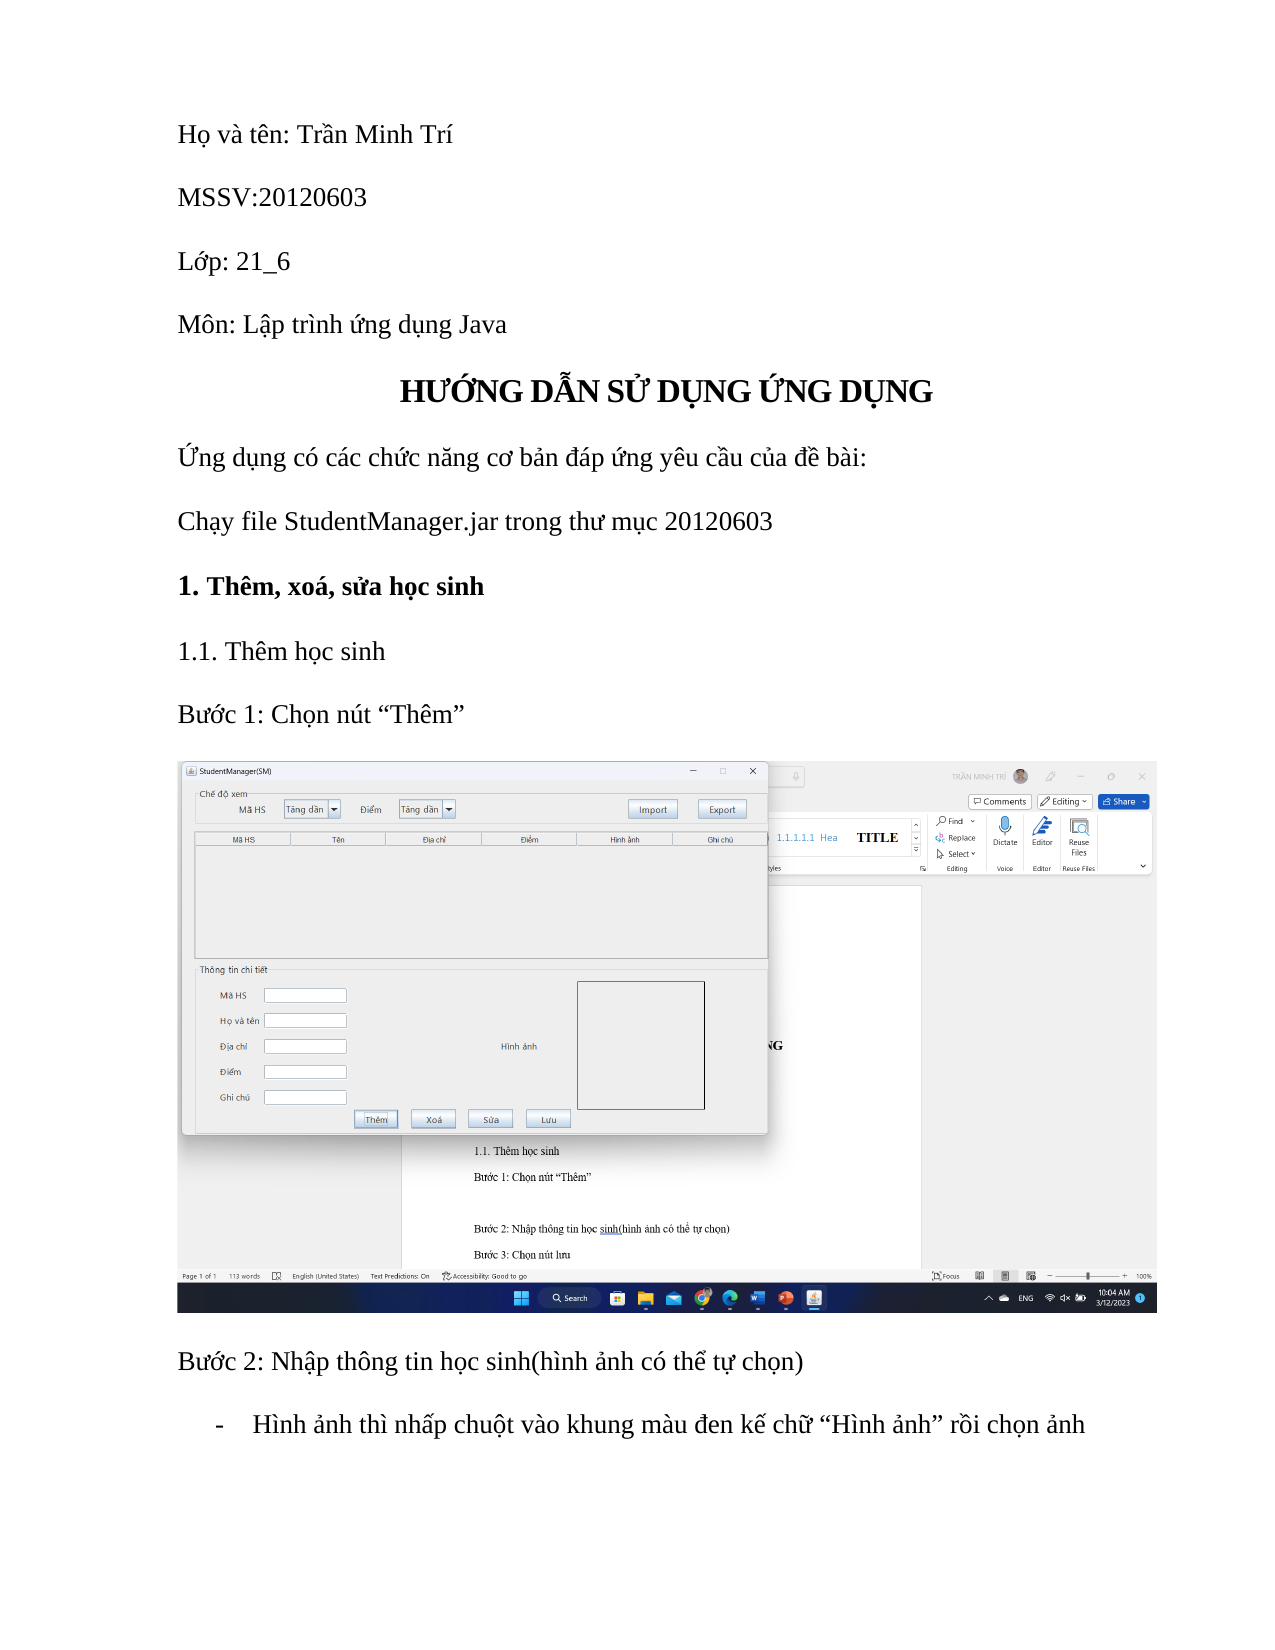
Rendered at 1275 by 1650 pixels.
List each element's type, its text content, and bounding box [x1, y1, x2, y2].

text MSSV:20120603 [177, 181, 1157, 213]
title Hướng dẫn sử dụng ứng dụng [177, 371, 1157, 410]
list Hình ảnh thì nhấp chuột vào khung màu đen kế chữ “Hình ảnh” rồi chọn ảnh [215, 1408, 1157, 1439]
picture [177, 761, 1157, 1313]
subtitle Thêm, xoá, sửa học sinh [177, 568, 1157, 602]
text Môn: Lập trình ứng dụng Java [177, 308, 1157, 339]
text Bước 1: Chọn nút “Thêm” [177, 698, 1157, 729]
text Ứng dụng có các chức năng cơ bản đáp ứng yêu cầu của đề bài: [177, 441, 1157, 473]
text Bước 2: Nhập thông tin học sinh(hình ảnh có thể tự chọn) [177, 1345, 1157, 1376]
text Họ và tên: Trần Minh Trí [177, 118, 1157, 149]
text Lớp: 21_6 [177, 245, 1157, 276]
text Chạy file StudentManager.jar trong thư mục 20120603 [177, 505, 1157, 536]
subtitle Thêm học sinh [177, 635, 1157, 666]
